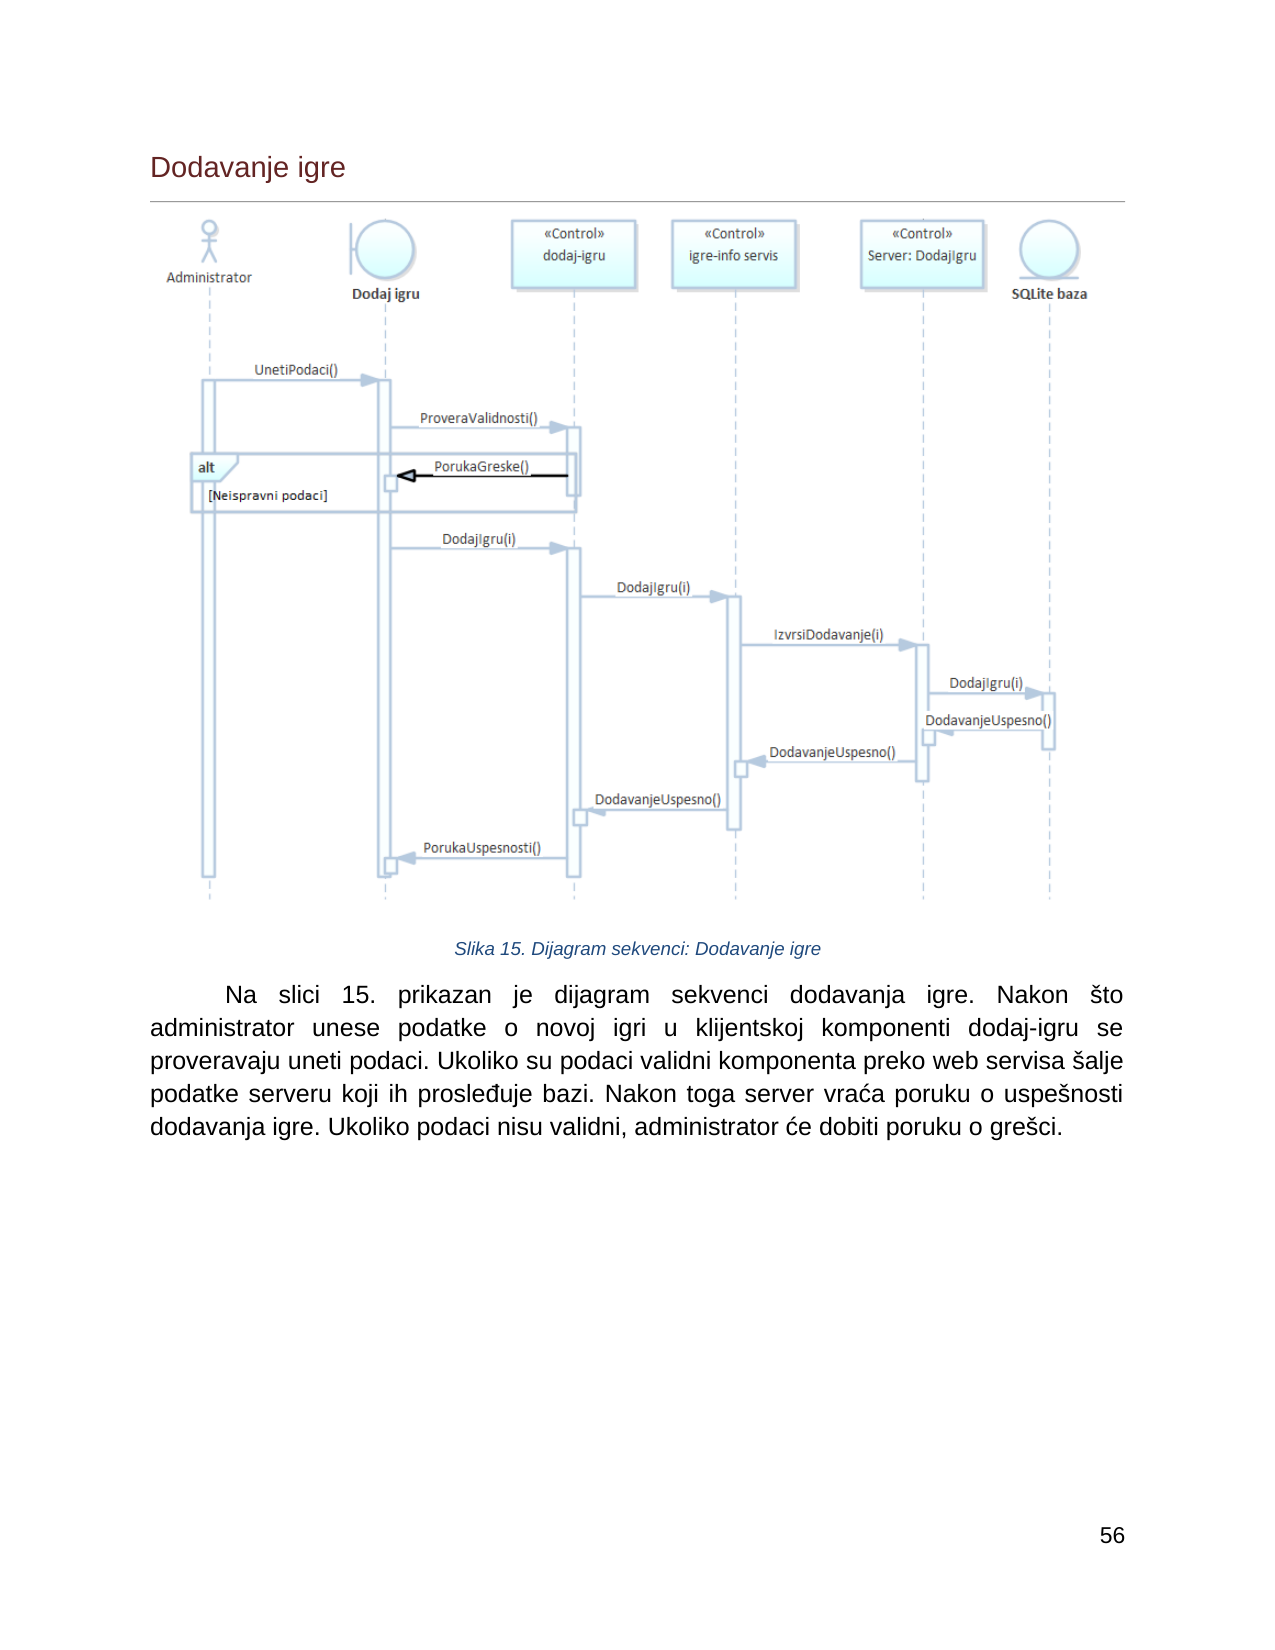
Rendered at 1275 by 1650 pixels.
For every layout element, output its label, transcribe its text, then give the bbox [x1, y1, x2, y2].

text Dodavanje igre [150, 150, 1125, 183]
picture [150, 201, 1125, 934]
text Na slici 15. prikazan je dijagram sekvenci dodavanja igre. Nakon što administrator unese podatke o novoj igri u klijentskoj komponenti dodaj-igru se proveravaju uneti podaci. Ukoliko su podaci validni komponenta preko web servisa šalje podatke serveru koji ih prosleđuje bazi. Nakon toga server vraća poruku o uspešnosti dodavanja igre. Ukoliko podaci nisu validni, administrator će dobiti poruku o grešci. [150, 980, 1125, 1141]
text Slika 15. Dijagram sekvenci: Dodavanje igre [150, 938, 1125, 959]
